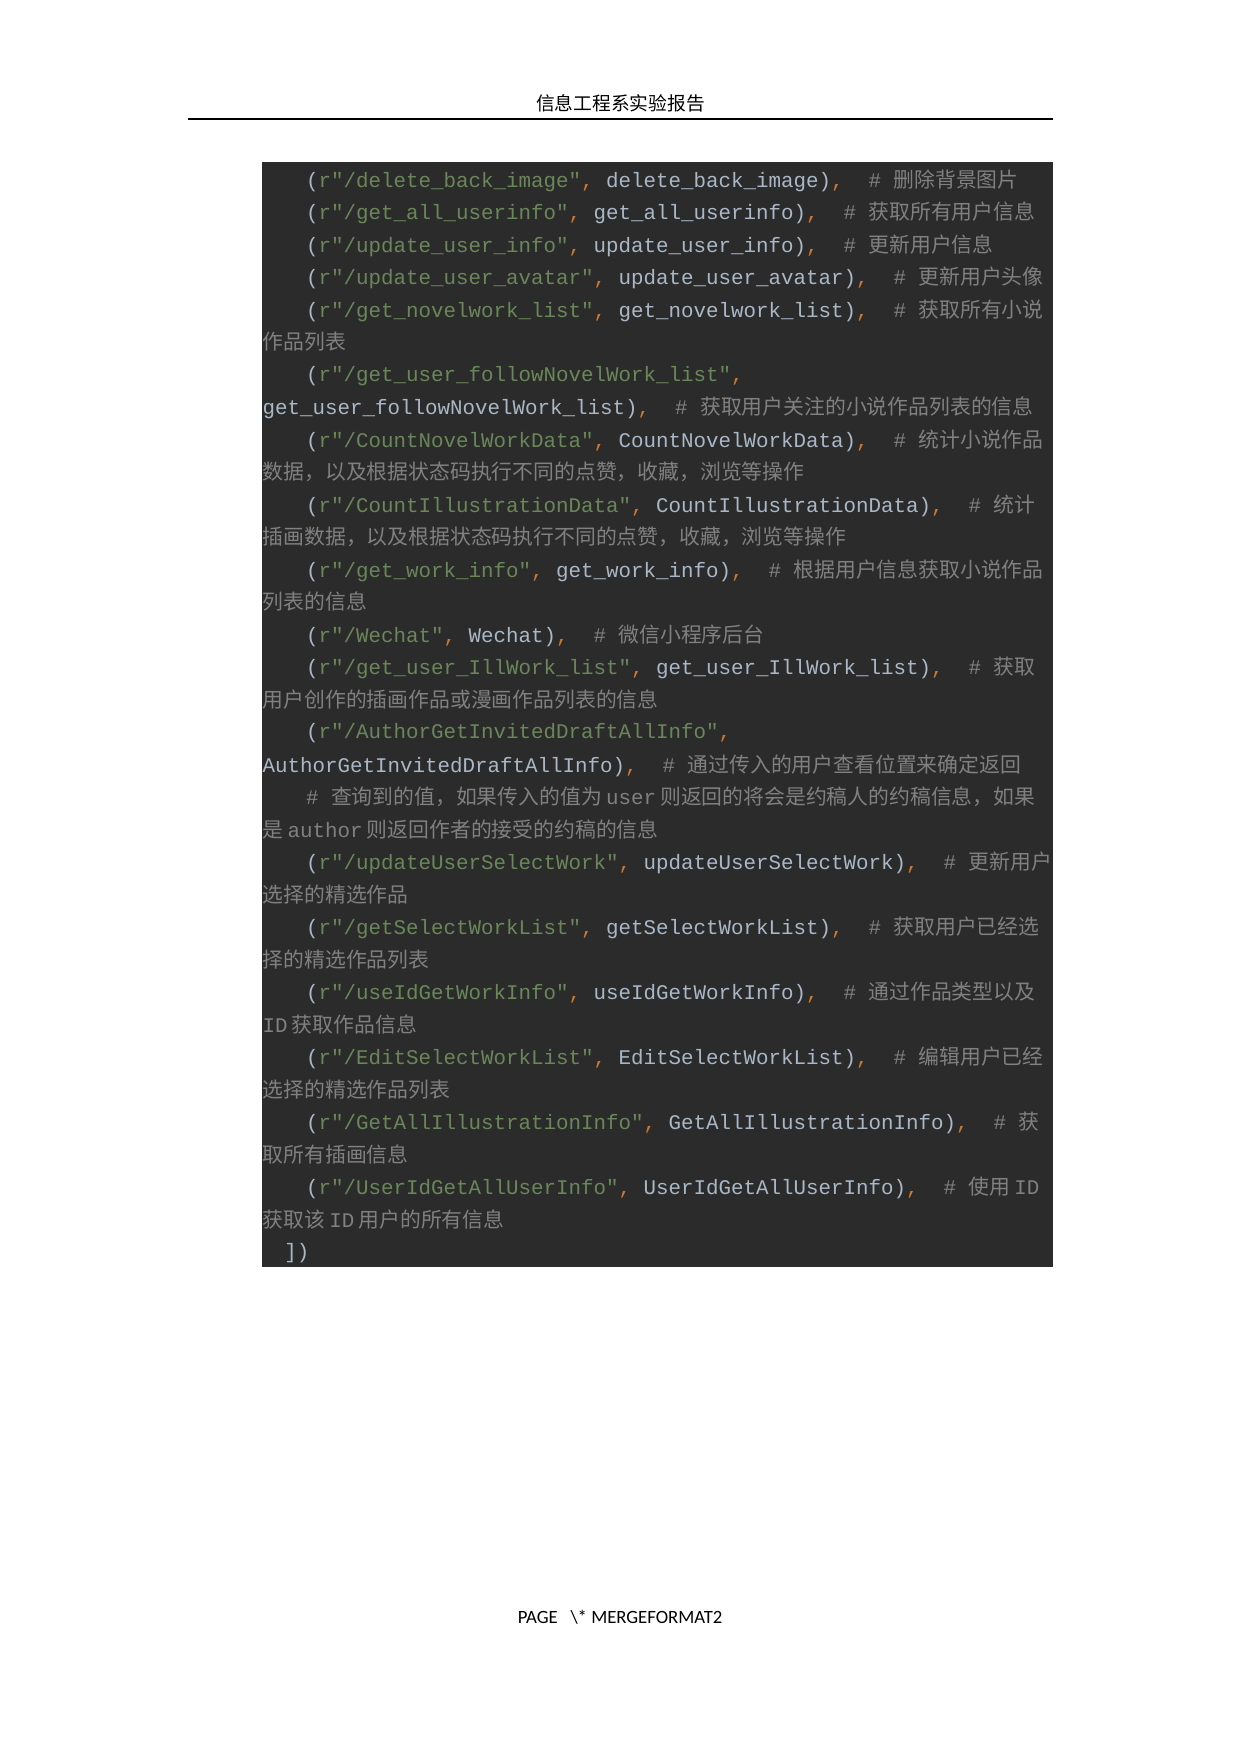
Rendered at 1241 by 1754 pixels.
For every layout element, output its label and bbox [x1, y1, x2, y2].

list [262, 162, 1053, 1267]
